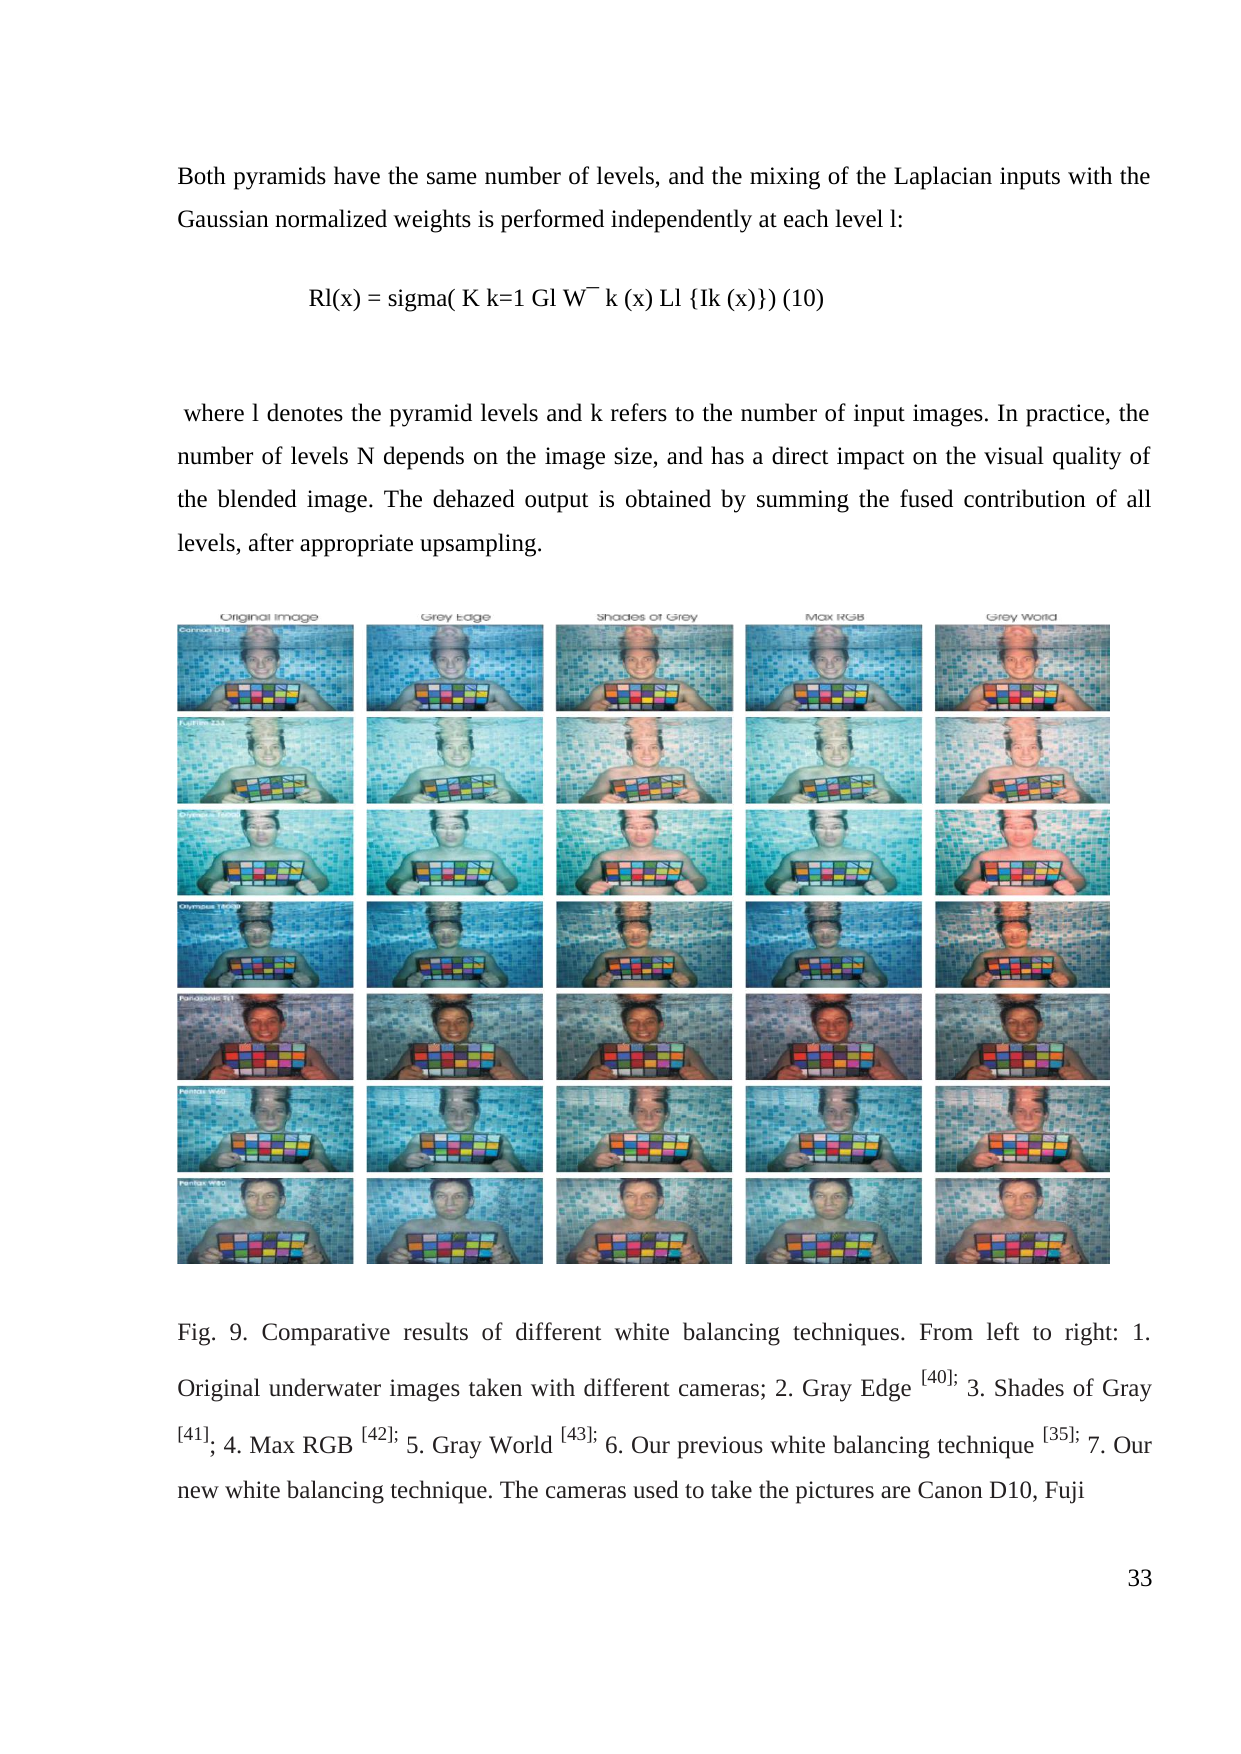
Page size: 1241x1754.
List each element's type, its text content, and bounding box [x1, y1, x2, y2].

text Fig. 9. Comparative results of different white balancing techniques. From left to right: 1. Original underwater images taken with different cameras; 2. Gray Edge [40]; 3. Shades of Gray [41]; 4. Max RGB [42]; 5. Gray World [43]; 6. Our previous white balancing technique [35]; 7. Our new white balancing technique. The cameras used to take the pictures are Canon D10, Fuji [177, 1317, 1152, 1504]
text where l denotes the pyramid levels and k refers to the number of input images. In practice, the number of levels N depends on the image size, and has a direct impact on the visual quality of the blended image. The dehazed output is obtained by summing the fused contribution of all levels, after appropriate upsampling. [177, 398, 1152, 556]
picture [177, 614, 1110, 1264]
text Both pyramids have the same number of levels, and the mixing of the Laplacian inputs with the Gaussian normalized weights is performed independently at each level l: [177, 161, 1152, 233]
text Rl(x) = sigma( K k=1 Gl W¯ k (x) Ll {Ik (x)}) (10) [308, 283, 1152, 312]
text 33 [150, 1562, 1152, 1593]
